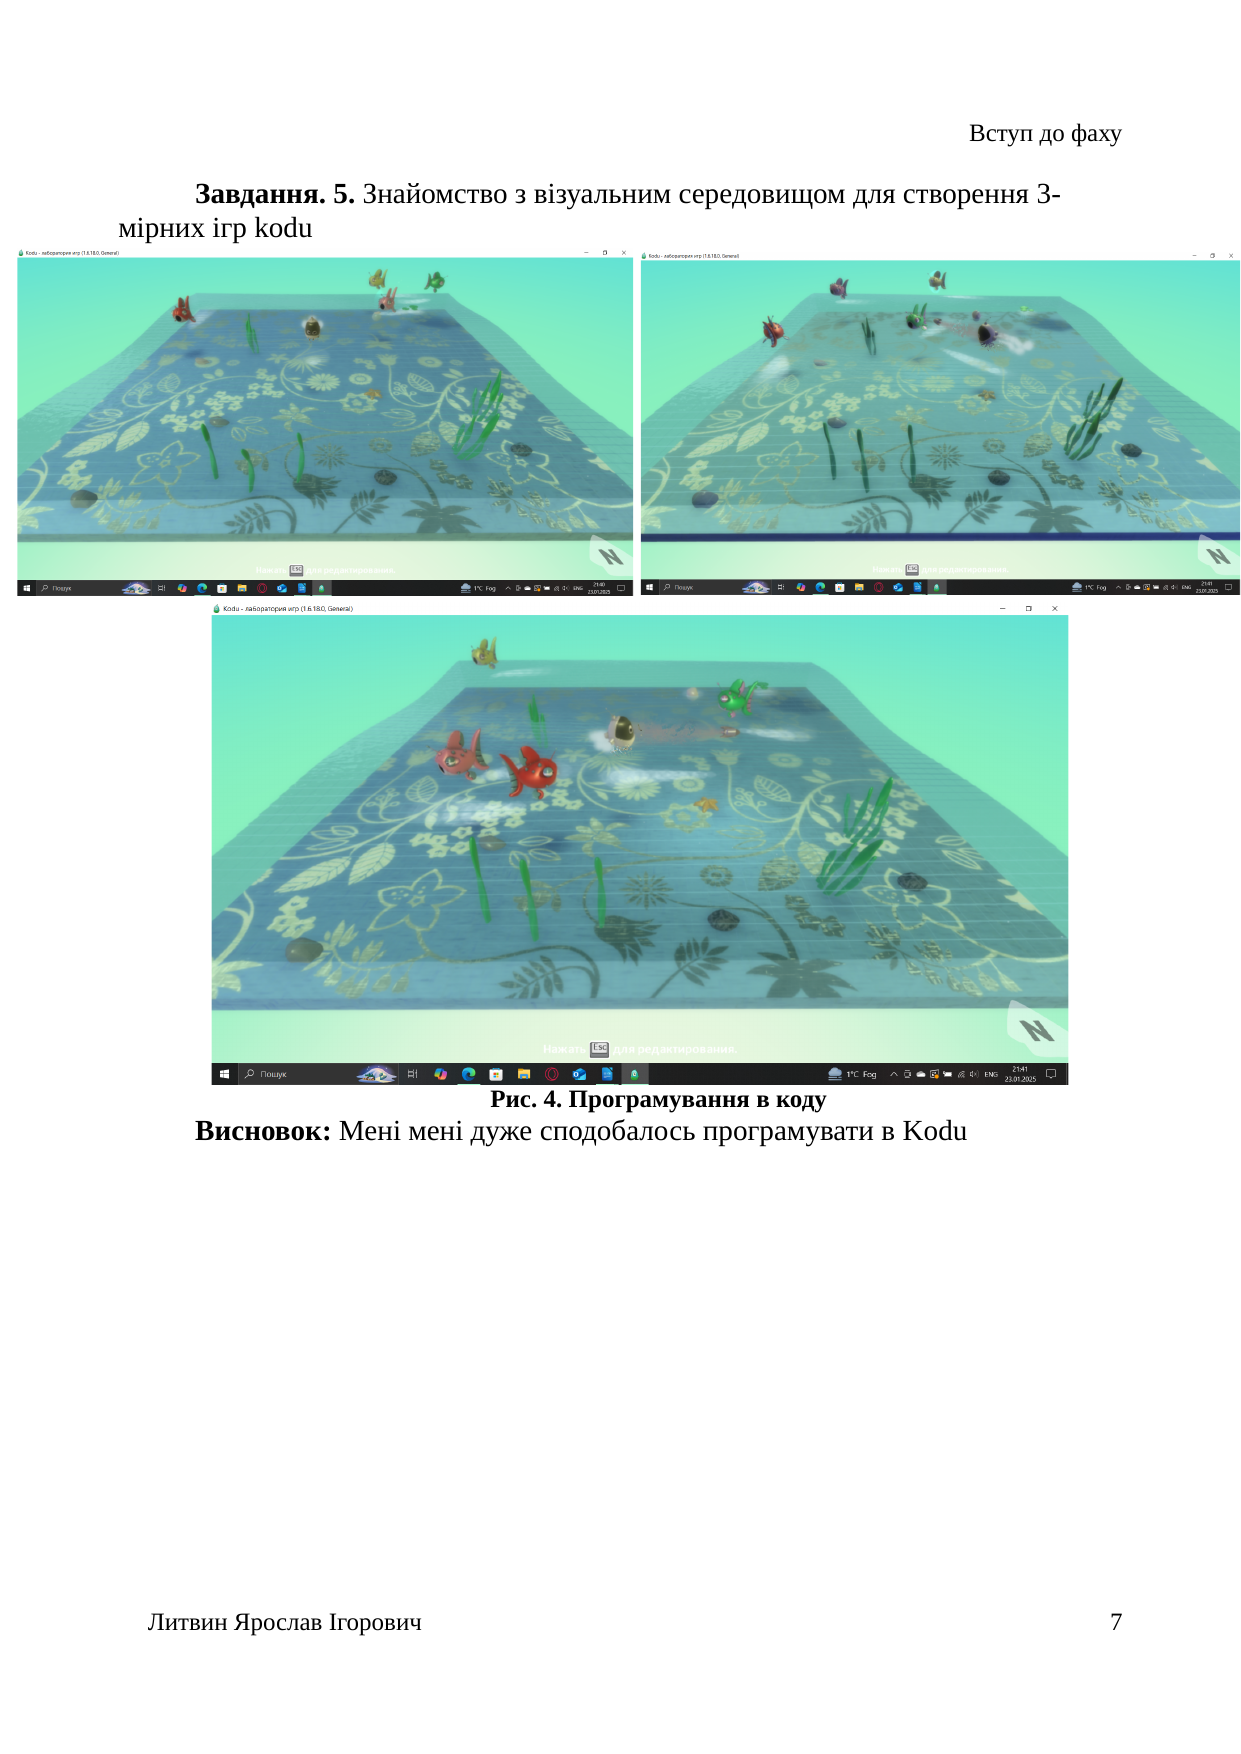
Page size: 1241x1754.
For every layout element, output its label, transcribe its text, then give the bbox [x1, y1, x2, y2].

text Висновок: Мені мені дуже сподобалось програмувати в Kodu [118, 1113, 1122, 1147]
picture [640, 252, 1241, 595]
picture [17, 248, 634, 596]
text Завдання. 5. Знайомство з візуальним середовищом для створення 3-мірних ігр kodu [118, 177, 1122, 244]
picture [211, 602, 1069, 1085]
